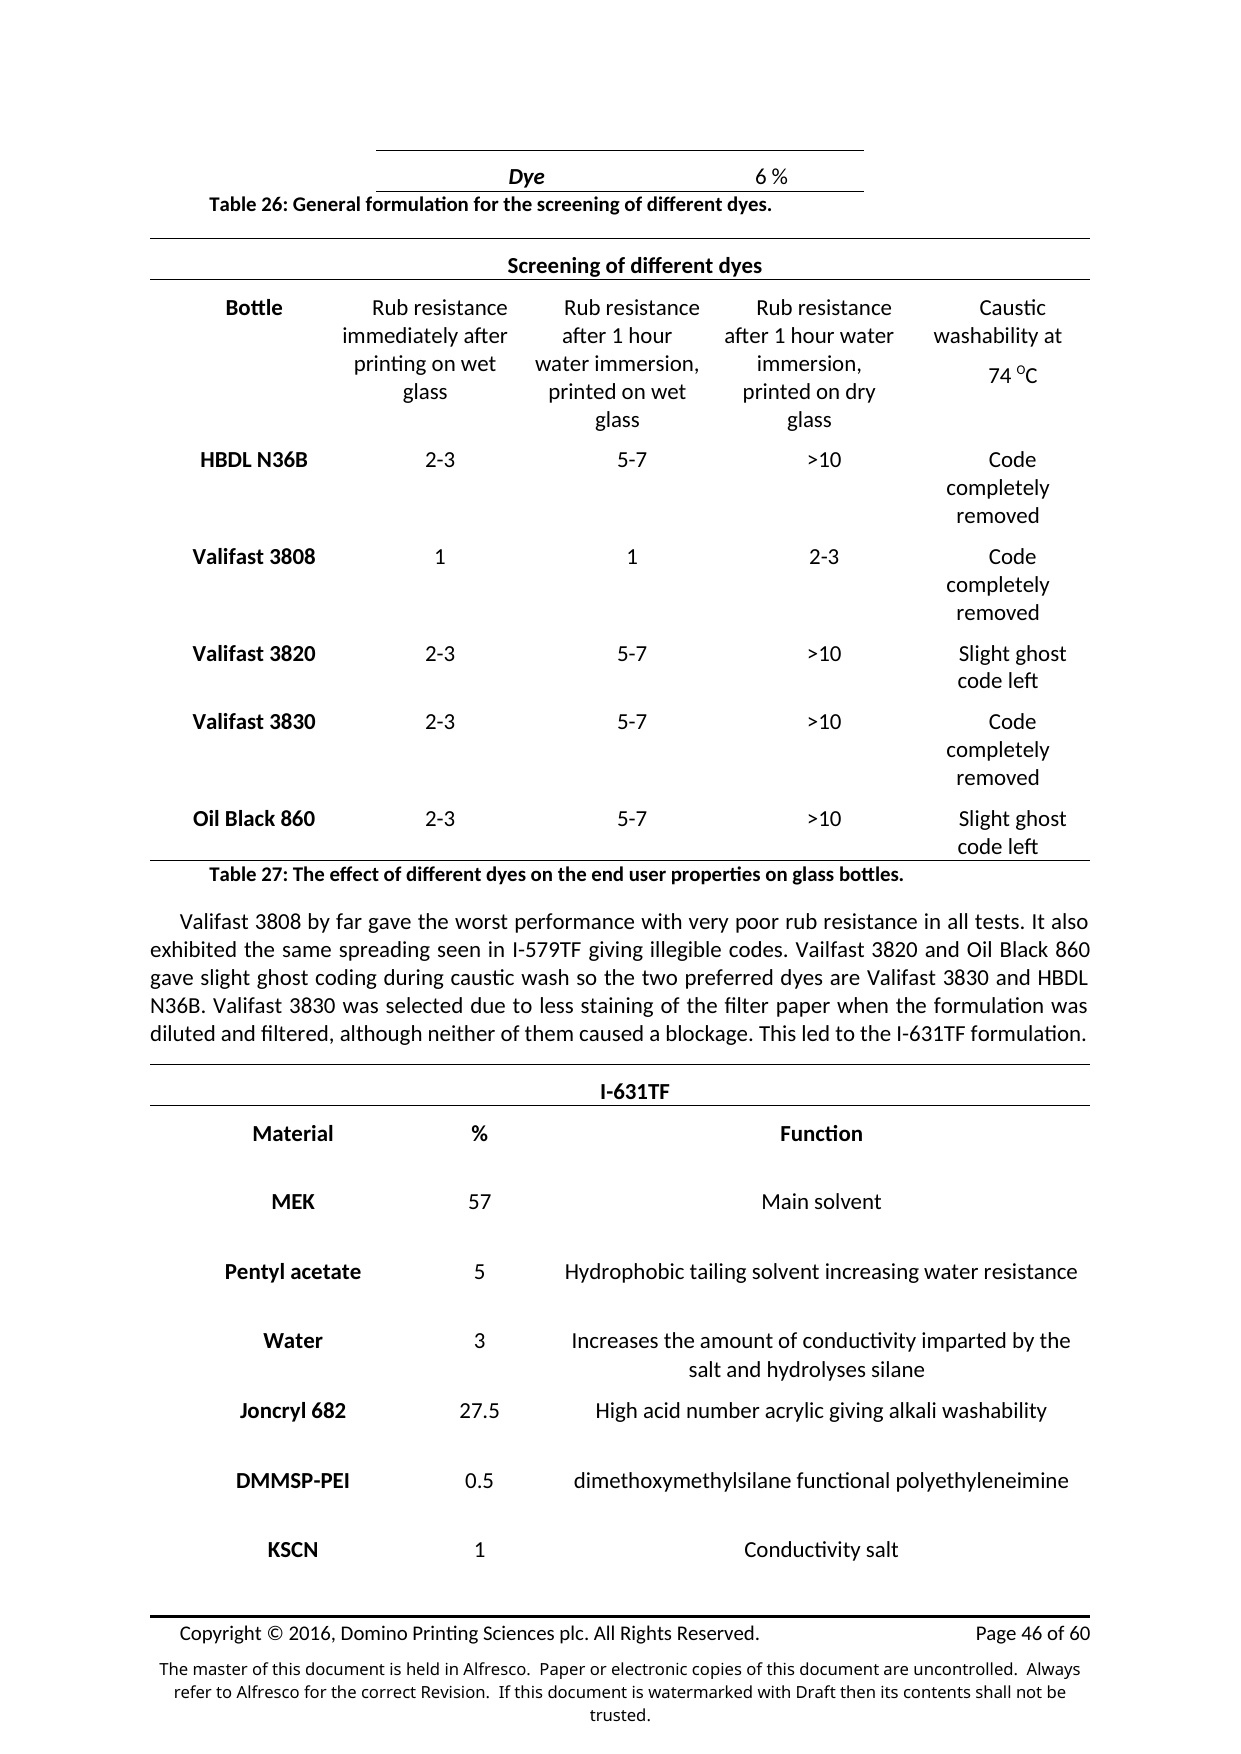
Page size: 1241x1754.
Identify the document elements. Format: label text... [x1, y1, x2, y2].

table_cell 5-7 [522, 626, 713, 695]
table_cell 5-7 [522, 433, 713, 529]
table_cell 1 [406, 1523, 523, 1592]
text Valifast 3808 by far gave the worst performance with very poor rub resistance in all tests. It also exhibited the same spreading seen in I-579TF giving illegible codes. Vailfast 3820 and Oil Black 860 gave slight ghost coding during caustic wash so the two preferred dyes are Valifast 3830 and HBDL N36B. Valifast 3830 was selected due to less staining of the filter paper when the formulation was diluted and filtered, although neither of them caused a blockage. This led to the I-631TF formulation. [150, 907, 1090, 1047]
table_cell Valifast 3808 [150, 530, 328, 626]
table_cell Slight ghost code left [906, 626, 1090, 695]
table_header I-631TF [150, 1065, 1090, 1105]
table_cell >10 [713, 791, 906, 860]
table_cell Slight ghost code left [906, 791, 1090, 860]
table_cell Joncryl 682 [150, 1384, 406, 1453]
table_cell Water [150, 1314, 406, 1384]
table_cell >10 [713, 433, 906, 529]
table_cell Code completely removed [906, 433, 1090, 529]
table_cell 27.5 [406, 1384, 523, 1453]
table_cell DMMSP-PEI [150, 1453, 406, 1523]
table_cell 2-3 [329, 695, 522, 791]
table_cell Oil Black 860 [150, 791, 328, 860]
table_cell Caustic washability at 74 OC [906, 280, 1090, 433]
table_cell Function [523, 1106, 1090, 1175]
table_cell MEK [150, 1175, 406, 1244]
table_cell Main solvent [523, 1175, 1090, 1244]
table_header Screening of different dyes [150, 239, 1090, 279]
table_cell Rub resistance immediately after printing on wet glass [329, 280, 522, 433]
table_cell Code completely removed [906, 695, 1090, 791]
table_cell >10 [713, 695, 906, 791]
table_cell Valifast 3820 [150, 626, 328, 695]
table_cell KSCN [150, 1523, 406, 1592]
table_cell Material [150, 1106, 406, 1175]
table_cell Increases the amount of conductivity imparted by the salt and hydrolyses silane [523, 1314, 1090, 1384]
table_cell Rub resistance after 1 hour water immersion, printed on dry glass [713, 280, 906, 433]
table_cell 5-7 [522, 695, 713, 791]
table_cell Conductivity salt [523, 1523, 1090, 1592]
table_cell Dye [376, 151, 649, 191]
table_cell 2-3 [713, 530, 906, 626]
table_cell Code completely removed [906, 530, 1090, 626]
table_cell Pentyl acetate [150, 1245, 406, 1314]
table_cell 0.5 [406, 1453, 523, 1523]
table_cell 3 [406, 1314, 523, 1384]
table_cell % [406, 1106, 523, 1175]
table_cell 2-3 [329, 626, 522, 695]
table_cell 6 % [649, 151, 864, 191]
table_cell Rub resistance after 1 hour water immersion, printed on wet glass [522, 280, 713, 433]
table_cell 2-3 [329, 791, 522, 860]
table_cell dimethoxymethylsilane functional polyethyleneimine [523, 1453, 1090, 1523]
table_cell 57 [406, 1175, 523, 1244]
table_cell 2-3 [329, 433, 522, 529]
table_cell Valifast 3830 [150, 695, 328, 791]
table_cell 5 [406, 1245, 523, 1314]
table_cell Bottle [150, 280, 328, 433]
table_cell 1 [522, 530, 713, 626]
table_cell 5-7 [522, 791, 713, 860]
table_cell High acid number acrylic giving alkali washability [523, 1384, 1090, 1453]
table_cell >10 [713, 626, 906, 695]
table_cell HBDL N36B [150, 433, 328, 529]
table_cell 1 [329, 530, 522, 626]
table_cell Hydrophobic tailing solvent increasing water resistance [523, 1245, 1090, 1314]
